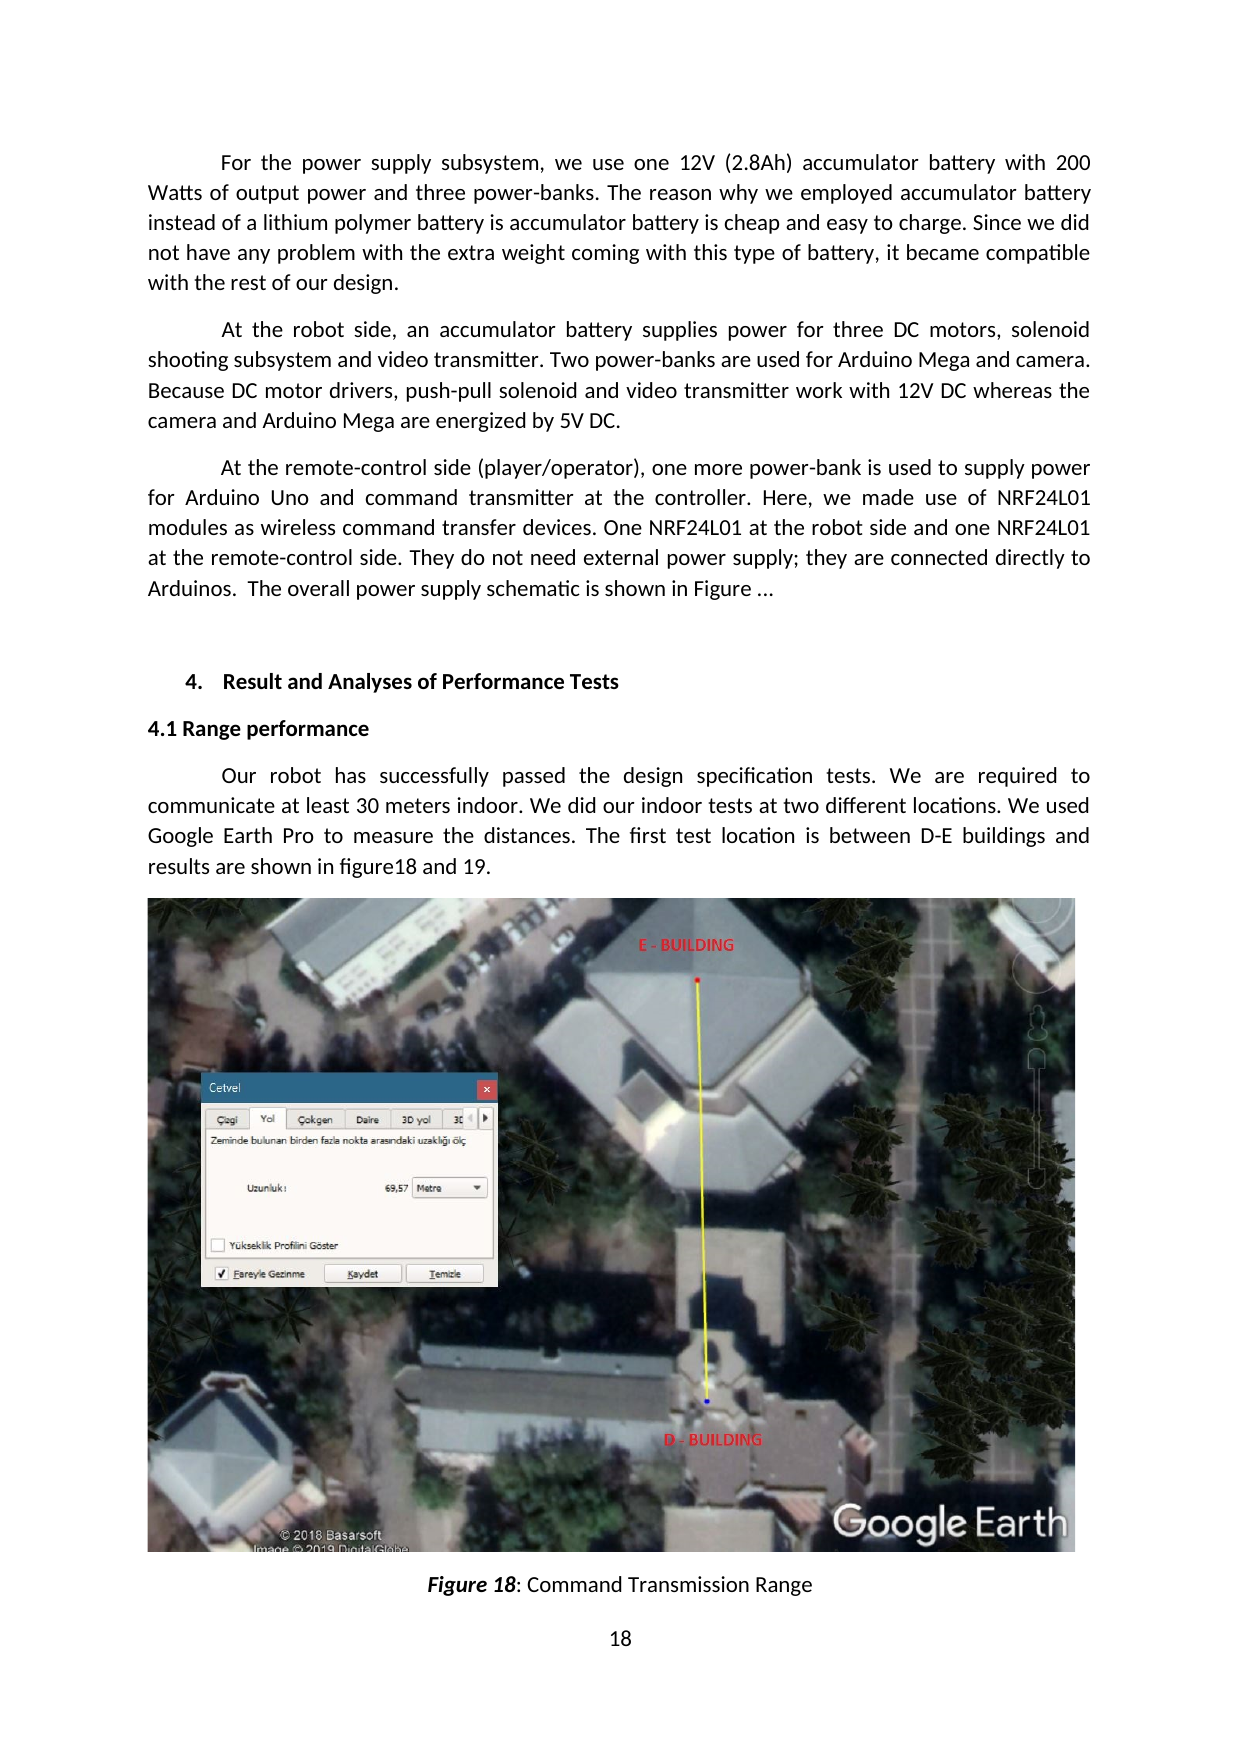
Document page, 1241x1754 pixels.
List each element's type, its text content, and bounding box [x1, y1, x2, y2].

text At the robot side, an accumulator battery supplies power for three DC motors, solenoid shooting subsystem and video transmitter. Two power-banks are used for Arduino Mega and camera. Because DC motor drivers, push-pull solenoid and video transmitter work with 12V DC whereas the camera and Arduino Mega are energized by 5V DC. [148, 315, 1093, 434]
text Our robot has successfully passed the design specification tests. We are required to communicate at least 30 meters indoor. We did our indoor tests at two different locations. We used Google Earth Pro to measure the distances. The first test location is between D-E buildings and results are shown in figure18 and 19. [148, 761, 1093, 880]
text 4.1 Range performance [148, 714, 1093, 742]
text At the remote-control side (player/operator), one more power-bank is used to supply power for Arduino Uno and command transmitter at the controller. Here, we made use of NRF24L01 modules as wireless command transfer devices. One NRF24L01 at the robot side and one NRF24L01 at the remote-control side. They do not need external power supply; they are connected directly to Arduinos. The overall power supply schematic is shown in Figure ... [148, 453, 1093, 602]
picture [147, 898, 1075, 1552]
list Result and Analyses of Performance Tests [185, 667, 1093, 695]
text Figure 18: Command Transmission Range [148, 1570, 1093, 1598]
text For the power supply subsystem, we use one 12V (2.8Ah) accumulator battery with 200 Watts of output power and three power-banks. The reason why we employed accumulator battery instead of a lithium polymer battery is accumulator battery is cheap and easy to charge. Since we did not have any problem with the extra weight coming with this type of battery, it became compatible with the rest of our design. [148, 148, 1093, 296]
